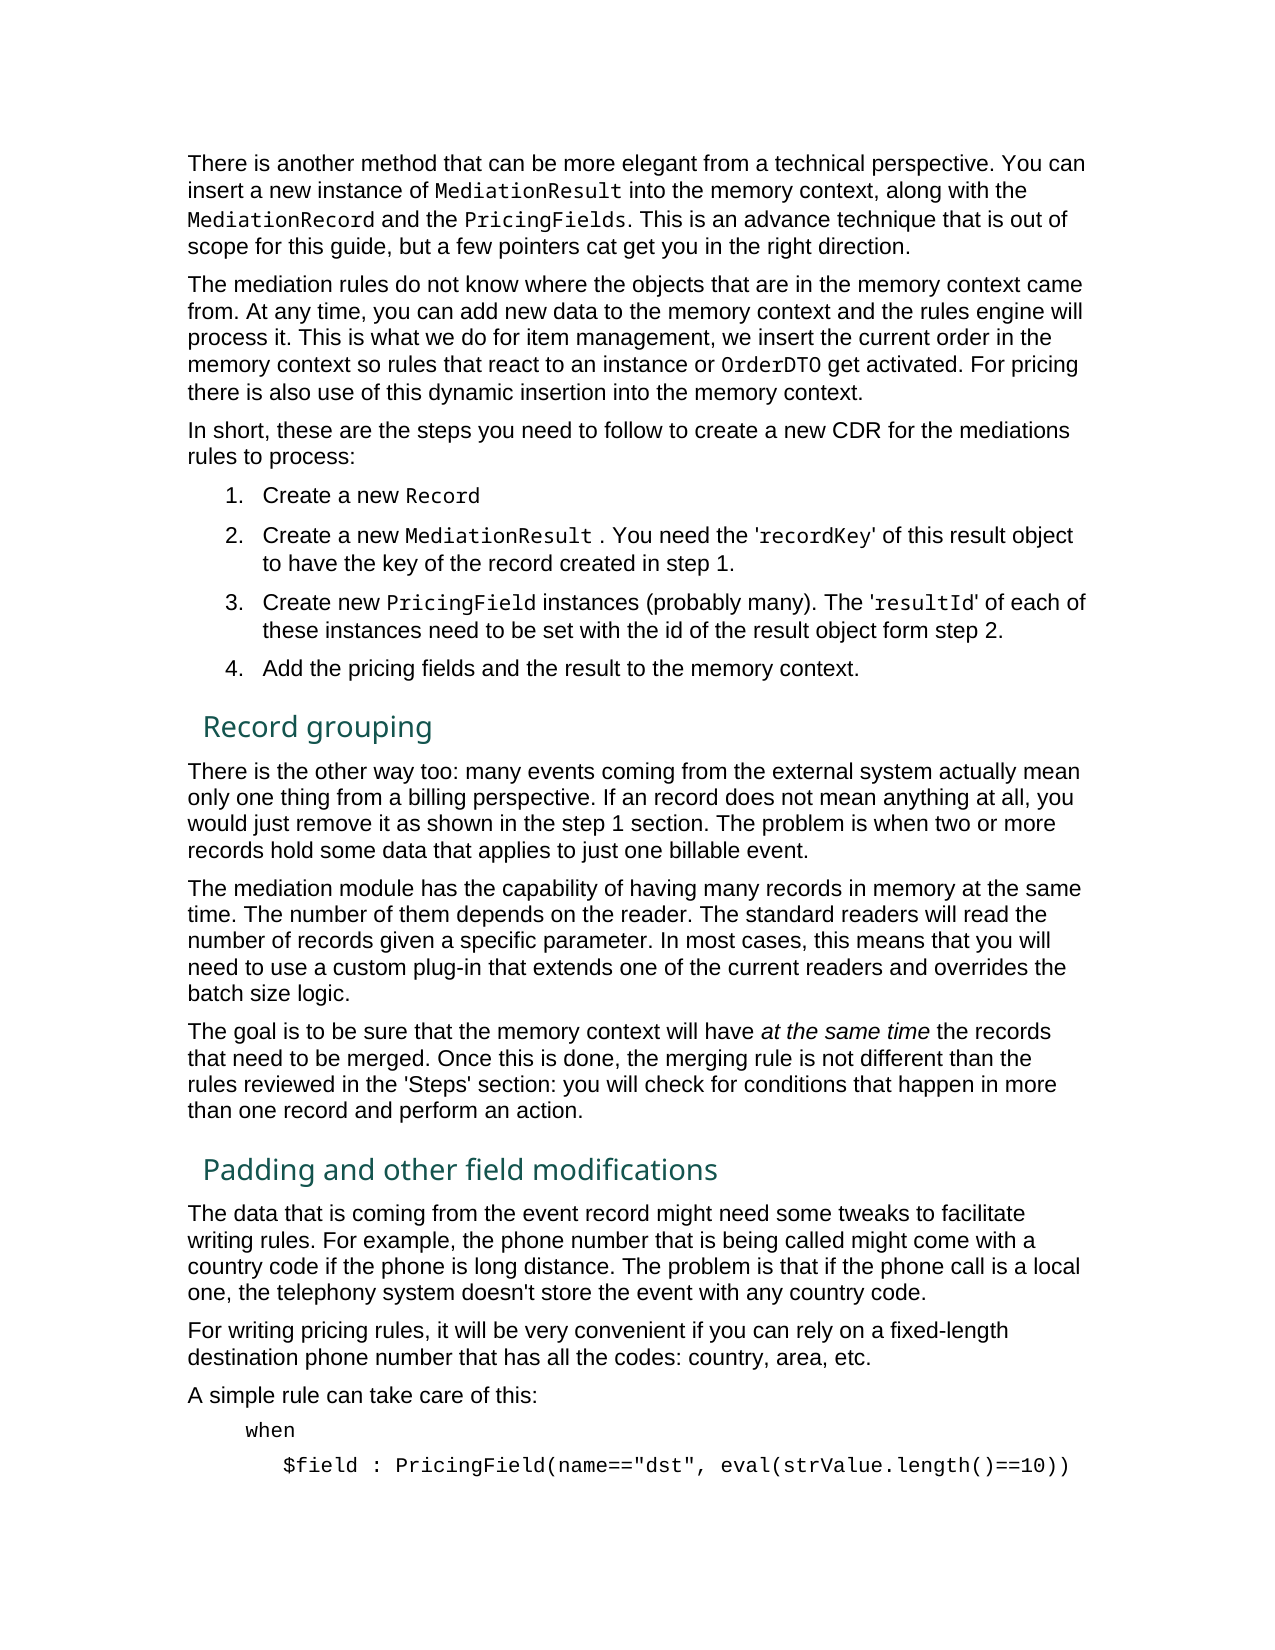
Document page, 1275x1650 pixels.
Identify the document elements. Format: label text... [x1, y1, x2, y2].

text A simple rule can take care of this: [187, 1382, 1087, 1408]
text For writing pricing rules, it will be very convenient if you can rely on a fixed-length destination phone number that has all the codes: country, area, etc. [187, 1317, 1087, 1370]
list Create a new MediationResult . You need the 'recordKey' of this result object to have the key of the record created in step 1. [225, 522, 1087, 576]
text when [245, 1420, 1087, 1444]
list Create new PricingField instances (probably many). The 'resultId' of each of these instances need to be set with the id of the result object form step 2. [225, 588, 1087, 643]
list Create a new Record [225, 481, 1087, 510]
text The data that is coming from the event record might need some tweaks to facilitate writing rules. For example, the phone number that is being called might come with a country code if the phone is long distance. The problem is that if the phone call is a local one, the telephony system doesn't store the event with any country code. [187, 1200, 1087, 1306]
text $field : PricingField(name=="dst", eval(strValue.length()==10)) [245, 1455, 1087, 1479]
text The mediation rules do not know where the objects that are in the memory context came from. At any time, you can add new data to the memory context and the rules engine will process it. This is what we do for item management, we insert the current order in the memory context so rules that react to an instance or OrderDTO get activated. For pricing there is also use of this dynamic insertion into the memory context. [187, 271, 1087, 405]
text There is another method that can be more elegant from a technical perspective. You can insert a new instance of MediationResult into the memory context, along with the MediationRecord and the PricingFields. This is an advance technique that is out of scope for this guide, but a few pointers cat get you in the right direction. [187, 150, 1087, 259]
subtitle Padding and other field modifications [202, 1149, 1087, 1188]
text The mediation module has the capability of having many records in memory at the same time. The number of them depends on the reader. The standard readers will read the number of records given a specific parameter. In most cases, this means that you will need to use a custom plug-in that extends one of the current readers and overrides the batch size logic. [187, 875, 1087, 1007]
text There is the other way too: many events coming from the external system actually mean only one thing from a billing perspective. If an record does not mean anything at all, you would just remove it as shown in the step 1 section. The problem is when two or more records hold some data that applies to just one billable event. [187, 758, 1087, 863]
text The goal is to be sure that the memory context will have at the same time the records that need to be merged. Once this is done, the merging rule is not different than the rules reviewed in the 'Steps' section: you will check for conditions that happen in more than one record and perform an action. [187, 1018, 1087, 1124]
list Add the pricing fields and the result to the memory context. [225, 655, 1087, 681]
subtitle Record grouping [202, 706, 1087, 746]
text In short, these are the steps you need to follow to create a new CDR for the mediations rules to process: [187, 417, 1087, 470]
